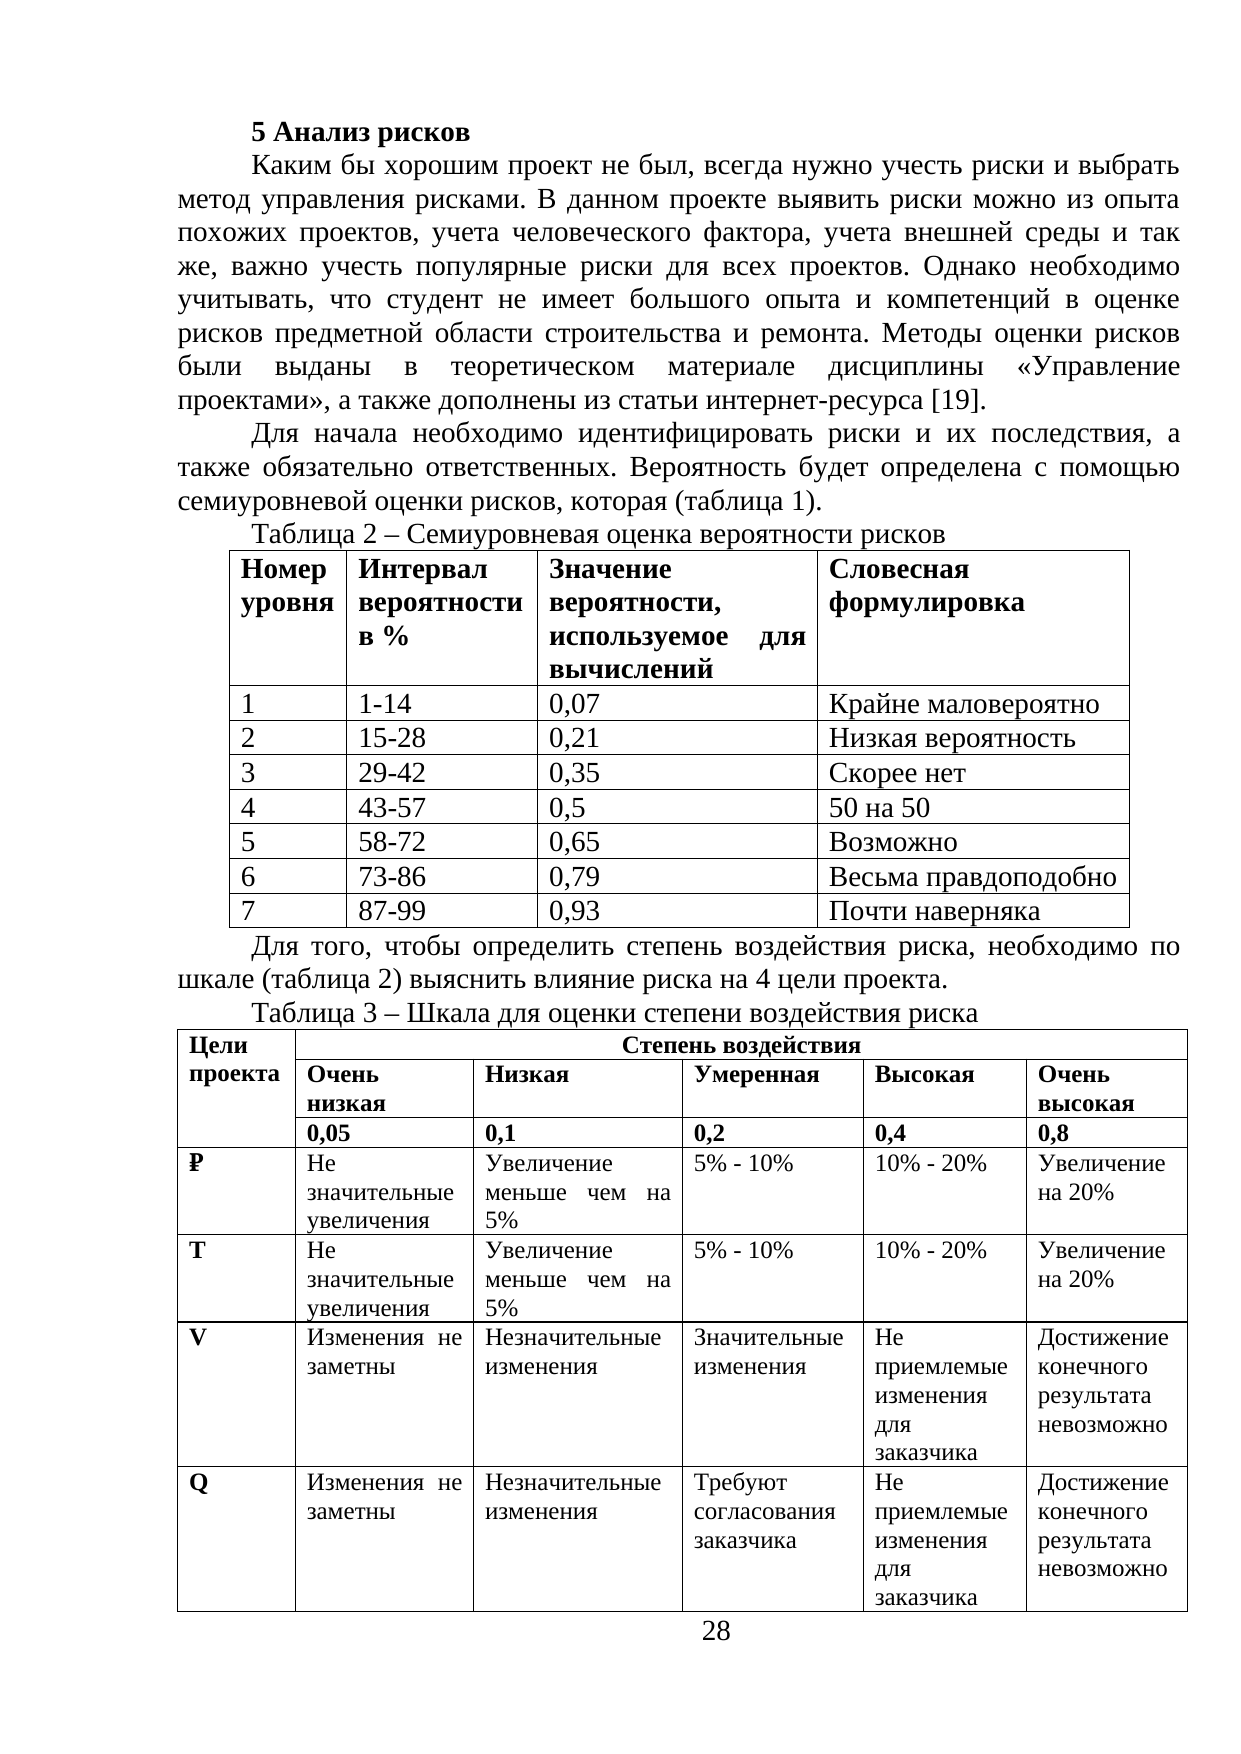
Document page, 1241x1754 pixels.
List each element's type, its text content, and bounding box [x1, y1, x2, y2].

table_cell 58-72 [347, 824, 537, 858]
table_cell 15-28 [347, 721, 537, 754]
table_cell 10% - 20% [864, 1235, 1026, 1321]
table_cell Изменения не заметны [296, 1467, 473, 1611]
table_cell 0,1 [474, 1118, 682, 1147]
table_cell 7 [230, 894, 346, 927]
table_cell 5 [230, 824, 346, 858]
table_cell 0,79 [538, 859, 817, 892]
table_cell 0,4 [864, 1118, 1026, 1147]
table_cell Почти наверняка [818, 894, 1129, 927]
table_cell 6 [230, 859, 346, 892]
table_cell Весьма правдоподобно [818, 859, 1129, 892]
table_cell ₽ [178, 1148, 295, 1234]
table_cell Очень низкая [296, 1060, 473, 1117]
table_cell 0,93 [538, 894, 817, 927]
table_cell Возможно [818, 824, 1129, 858]
table_cell 2 [230, 721, 346, 754]
table_cell Увеличение меньше чем на 5% [474, 1148, 682, 1234]
table_cell 29-42 [347, 755, 537, 789]
table_cell Умеренная [683, 1060, 863, 1117]
table_cell 10% - 20% [864, 1148, 1026, 1234]
table_header Интервал вероятности в % [347, 551, 537, 685]
table_cell 4 [230, 790, 346, 823]
table_cell Очень высокая [1027, 1060, 1187, 1117]
table_cell Высокая [864, 1060, 1026, 1117]
table_cell 5% - 10% [683, 1148, 863, 1234]
text Таблица 2 – Семиуровневая оценка вероятности рисков [177, 516, 1181, 550]
text Для начала необходимо идентифицировать риски и их последствия, а также обязательно ответственных. Вероятность будет определена с помощью семиуровневой оценки рисков, которая (таблица 1). [177, 416, 1181, 516]
table_cell 0,21 [538, 721, 817, 754]
text Таблица 3 – Шкала для оценки степени воздействия риска [177, 995, 1181, 1029]
table_cell V [178, 1323, 295, 1466]
table_cell Незначительные изменения [474, 1467, 682, 1611]
table_cell Низкая [474, 1060, 682, 1117]
table_header Цели проекта [178, 1030, 295, 1147]
table_cell Не значительные увеличения [296, 1235, 473, 1321]
text Для того, чтобы определить степень воздействия риска, необходимо по шкале (таблица 2) выяснить влияние риска на 4 цели проекта. [177, 928, 1181, 995]
table_cell 0,65 [538, 824, 817, 858]
table_cell 3 [230, 755, 346, 789]
table_header Словесная формулировка [818, 551, 1129, 685]
table_cell Не приемлемые изменения для заказчика [864, 1467, 1026, 1611]
table_cell 87-99 [347, 894, 537, 927]
table_cell Достижение конечного результата невозможно [1027, 1467, 1187, 1611]
table_cell T [178, 1235, 295, 1321]
table_cell 0,35 [538, 755, 817, 789]
table_cell 0,07 [538, 686, 817, 719]
table_cell Увеличение меньше чем на 5% [474, 1235, 682, 1321]
table_cell Изменения не заметны [296, 1323, 473, 1466]
table_cell 0,05 [296, 1118, 473, 1147]
table_cell 50 на 50 [818, 790, 1129, 823]
table_cell 1 [230, 686, 346, 719]
table_cell Скорее нет [818, 755, 1129, 789]
table_cell Крайне маловероятно [818, 686, 1129, 719]
table_cell Не значительные увеличения [296, 1148, 473, 1234]
table_cell Не приемлемые изменения для заказчика [864, 1323, 1026, 1466]
table_header Значение вероятности, используемое для вычислений [538, 551, 817, 685]
table_cell Низкая вероятность [818, 721, 1129, 754]
table_cell 1-14 [347, 686, 537, 719]
table_cell 73-86 [347, 859, 537, 892]
text Каким бы хорошим проект не был, всегда нужно учесть риски и выбрать метод управления рисками. В данном проекте выявить риски можно из опыта похожих проектов, учета человеческого фактора, учета внешней среды и так же, важно учесть популярные риски для всех проектов. Однако необходимо учитывать, что студент не имеет большого опыта и компетенций в оценке рисков предметной области строительства и ремонта. Методы оценки рисков были выданы в теоретическом материале дисциплины «Управление проектами», а также дополнены из статьи интернет-ресурса [19]. [177, 147, 1181, 416]
table_cell Незначительные изменения [474, 1323, 682, 1466]
subtitle 5 Анализ рисков [177, 114, 1181, 147]
table_cell Значительные изменения [683, 1323, 863, 1466]
table_cell Увеличение на 20% [1027, 1148, 1187, 1234]
table_cell Требуют согласования заказчика [683, 1467, 863, 1611]
table_cell 0,5 [538, 790, 817, 823]
table_cell Достижение конечного результата невозможно [1027, 1323, 1187, 1466]
table_cell 43-57 [347, 790, 537, 823]
table_cell 0,2 [683, 1118, 863, 1147]
table_cell 0,8 [1027, 1118, 1187, 1147]
table_cell Увеличение на 20% [1027, 1235, 1187, 1321]
table_header Номер уровня [230, 551, 346, 685]
table_header Степень воздействия [296, 1030, 1187, 1058]
table_cell 5% - 10% [683, 1235, 863, 1321]
table_cell Q [178, 1467, 295, 1611]
